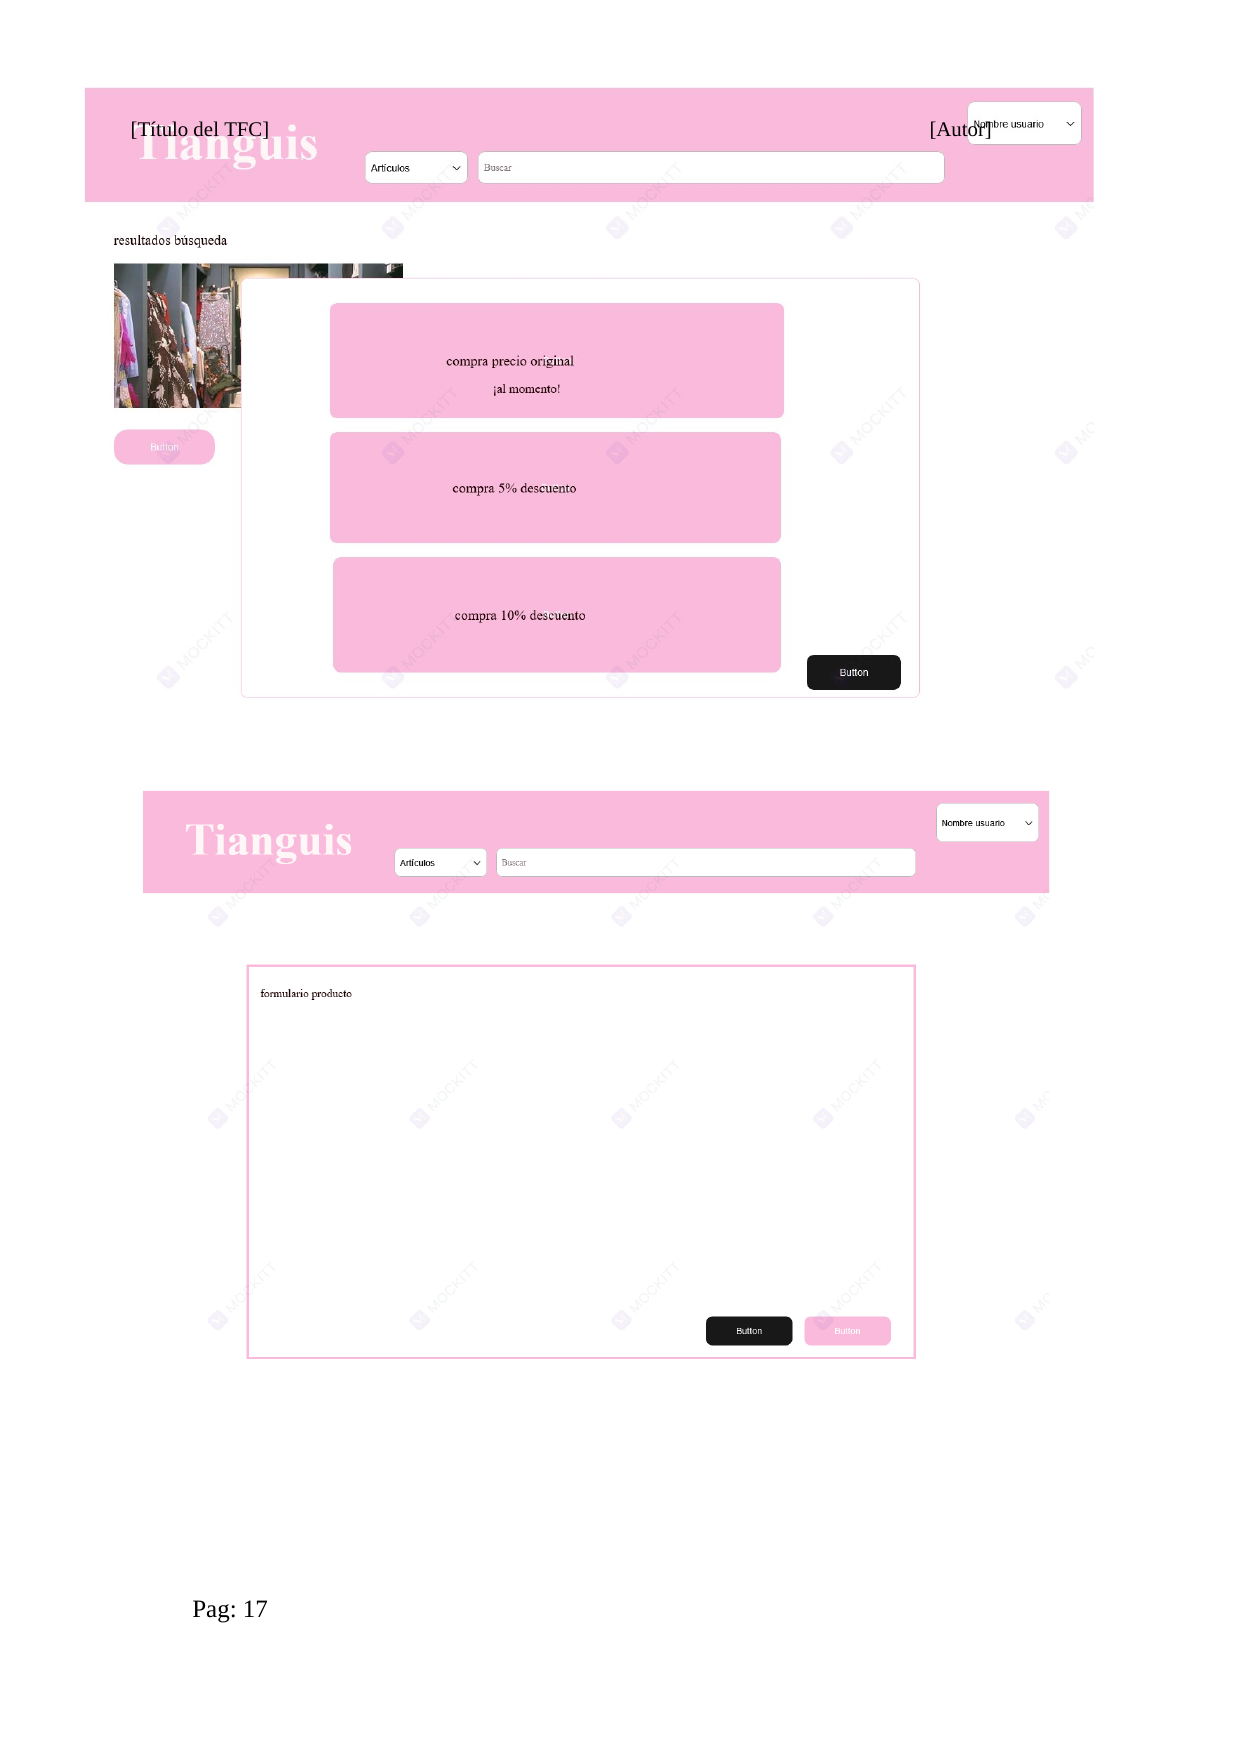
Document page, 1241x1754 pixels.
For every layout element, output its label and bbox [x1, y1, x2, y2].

picture [84, 87, 1094, 698]
picture [142, 790, 1050, 1359]
